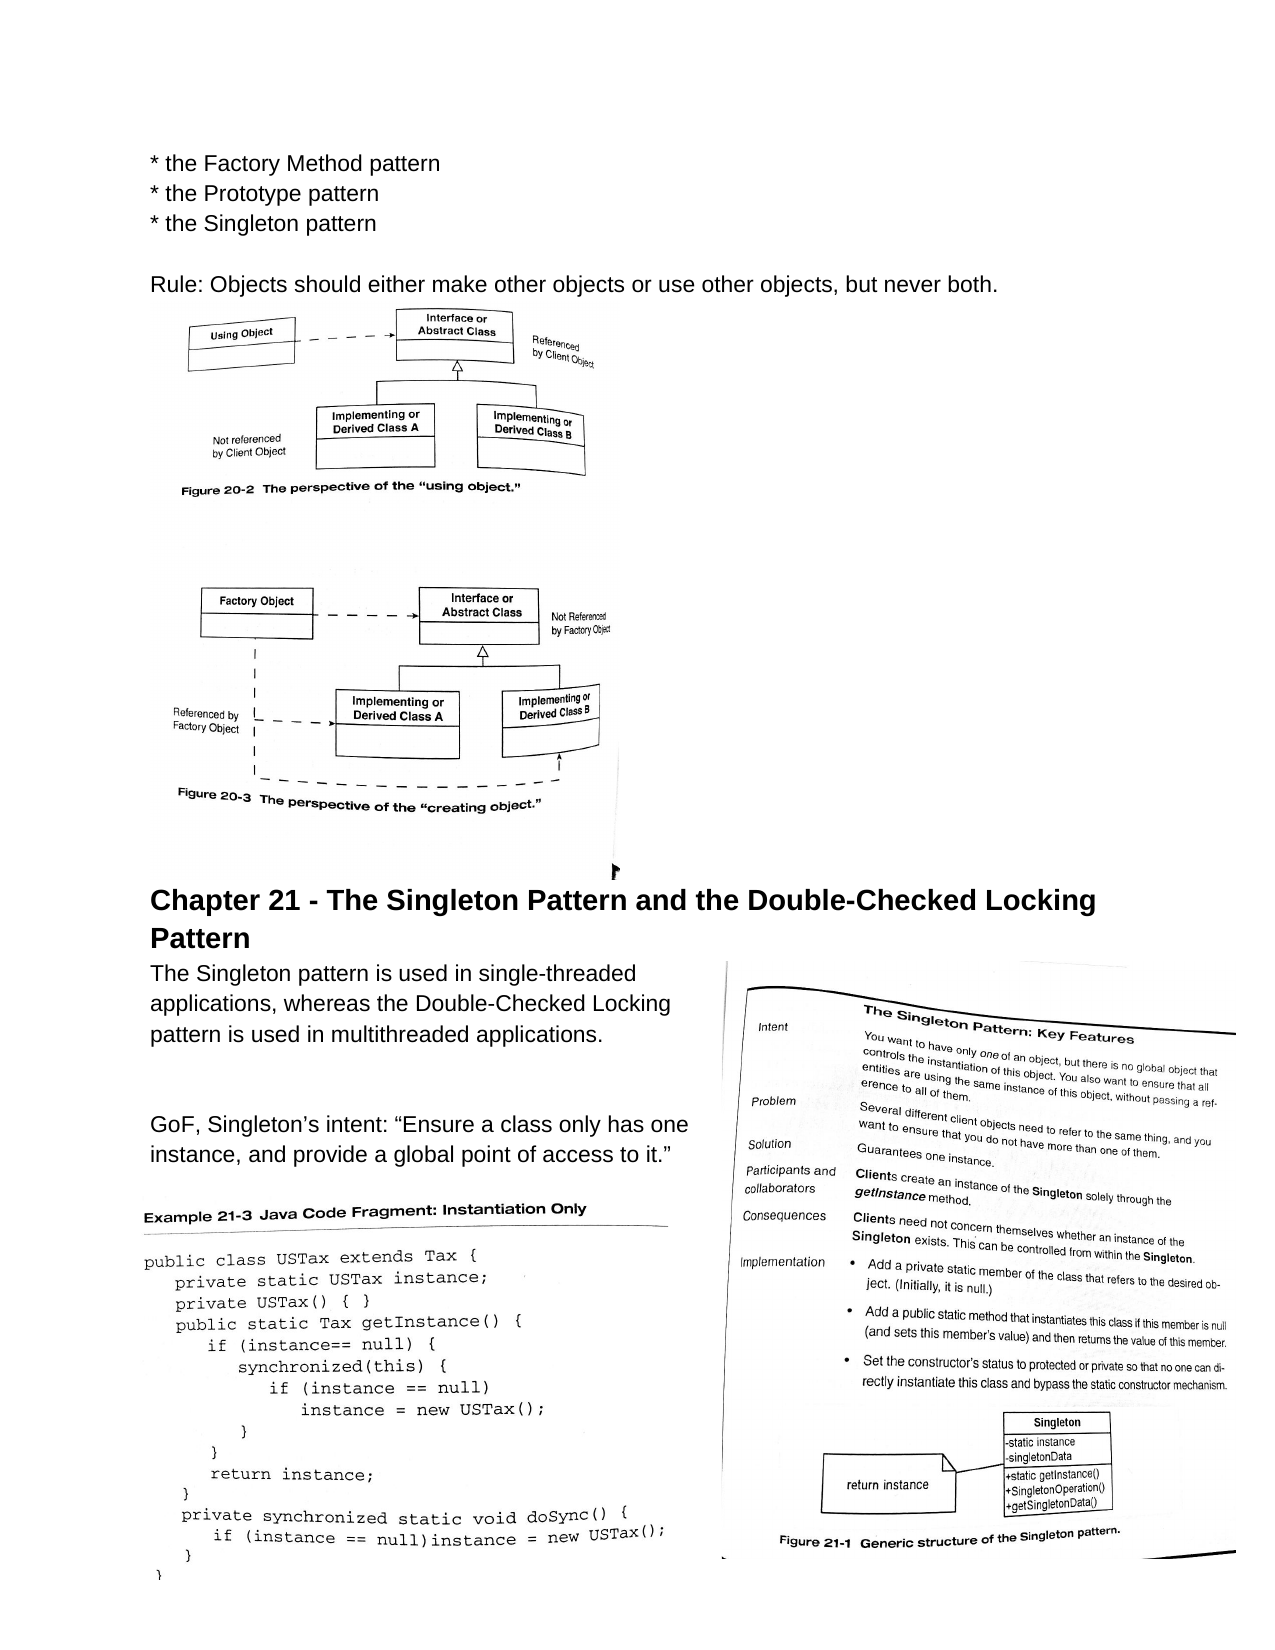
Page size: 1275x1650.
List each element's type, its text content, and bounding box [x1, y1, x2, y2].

text * the Prototype pattern [150, 180, 1125, 207]
picture [150, 301, 620, 880]
text Rule: Objects should either make other objects or use other objects, but never both. [150, 271, 1125, 297]
picture [132, 1196, 669, 1580]
text GoF, Singleton’s intent: “Ensure a class only has one instance, and provide a global point of access to it.” [150, 1111, 721, 1168]
text * the Factory Method pattern [150, 150, 1125, 176]
text Chapter 21 - The Singleton Pattern and the Double-Checked Locking Pattern [150, 883, 1125, 955]
text * the Singleton pattern [150, 210, 1125, 237]
picture [721, 961, 1236, 1559]
text The Singleton pattern is used in single-threaded applications, whereas the Double-Checked Locking pattern is used in multithreaded applications. [150, 960, 1125, 1047]
